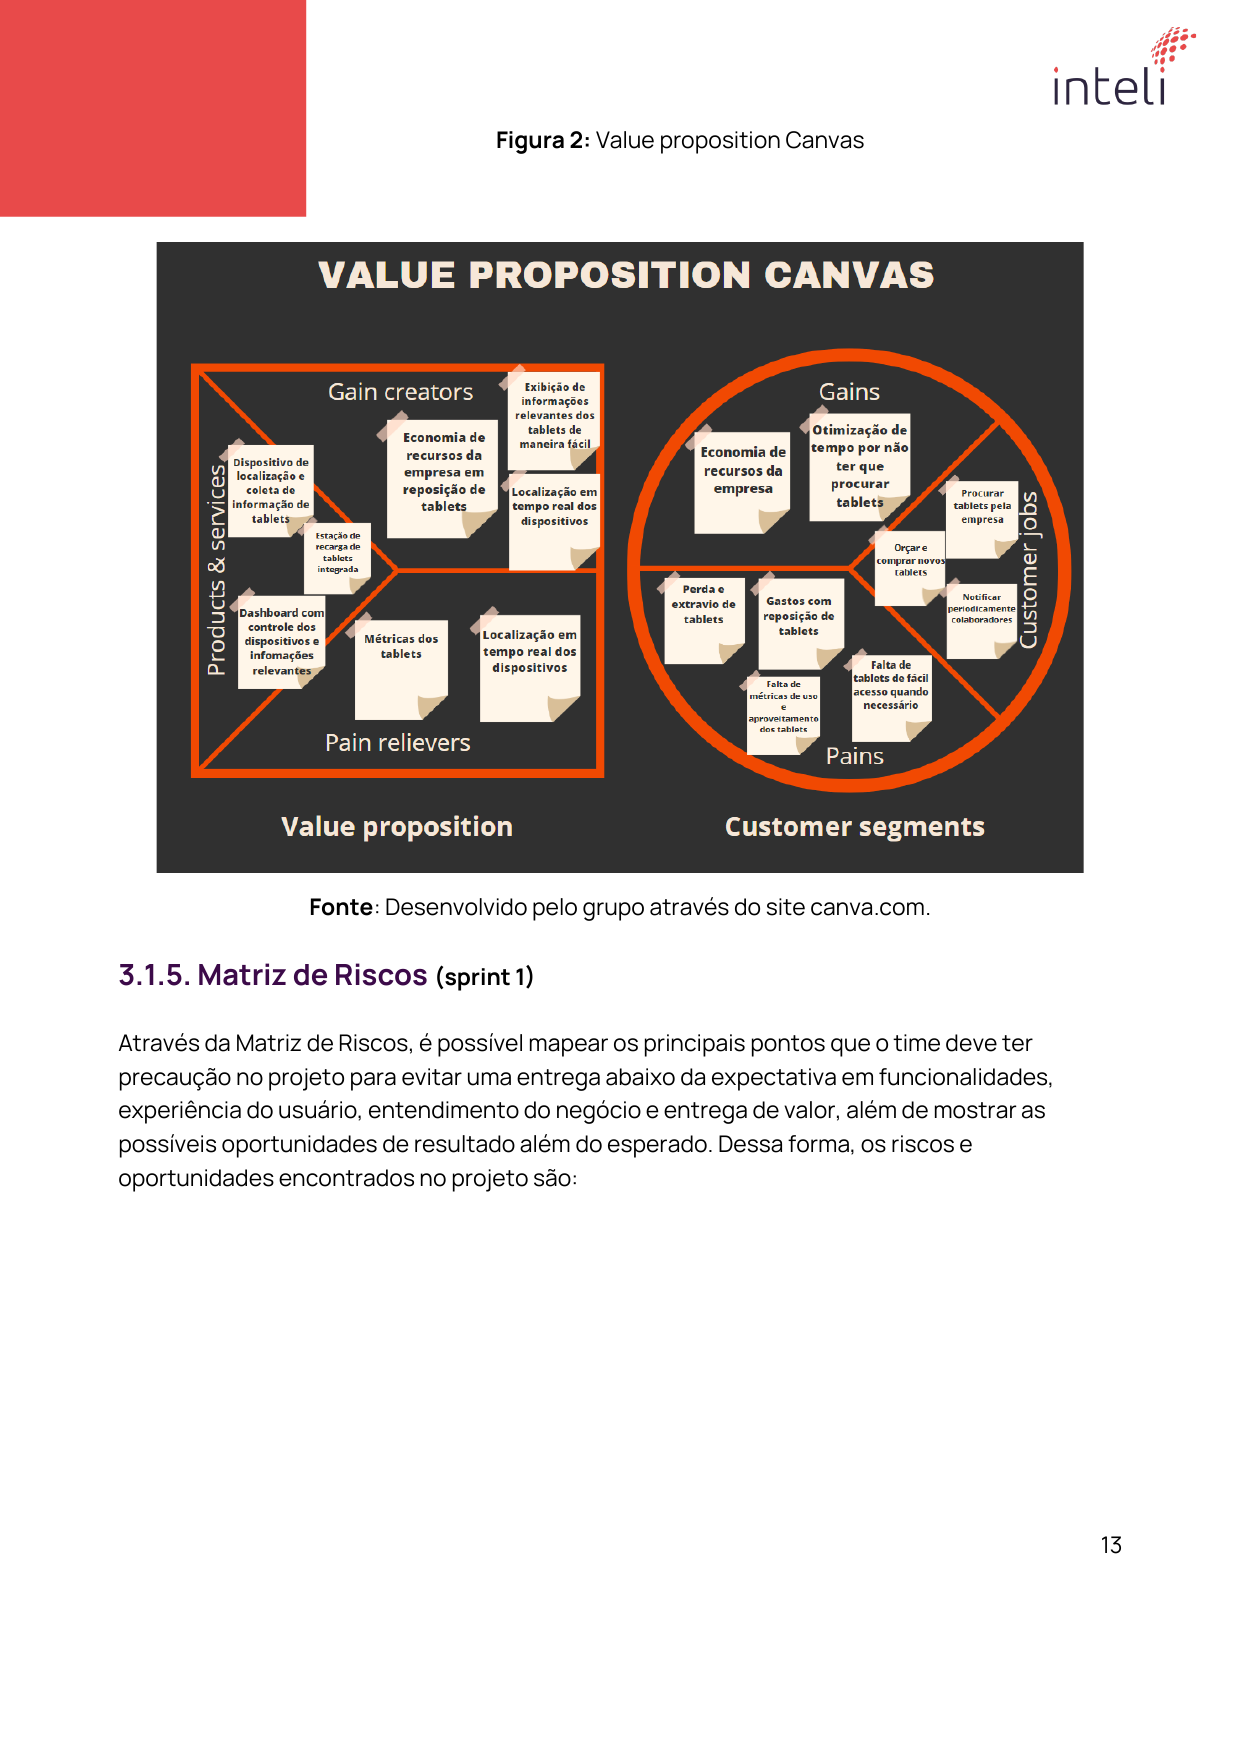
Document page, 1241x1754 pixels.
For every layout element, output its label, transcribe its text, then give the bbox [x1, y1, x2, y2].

picture [1054, 27, 1197, 105]
picture [0, 0, 307, 217]
text 3.1.5. Matriz de Riscos (sprint 1) [118, 954, 1122, 994]
text Fonte: Desenvolvido pelo grupo através do site canva.com. [118, 891, 1122, 923]
picture [156, 242, 1084, 873]
text Através da Matriz de Riscos, é possível mapear os principais pontos que o time deve ter precaução no projeto para evitar uma entrega abaixo da expectativa em funcionalidades, experiência do usuário, entendimento do negócio e entrega de valor, além de mostrar as possíveis oportunidades de resultado além do esperado. Dessa forma, os riscos e oportunidades encontrados no projeto são: [118, 1027, 1122, 1193]
